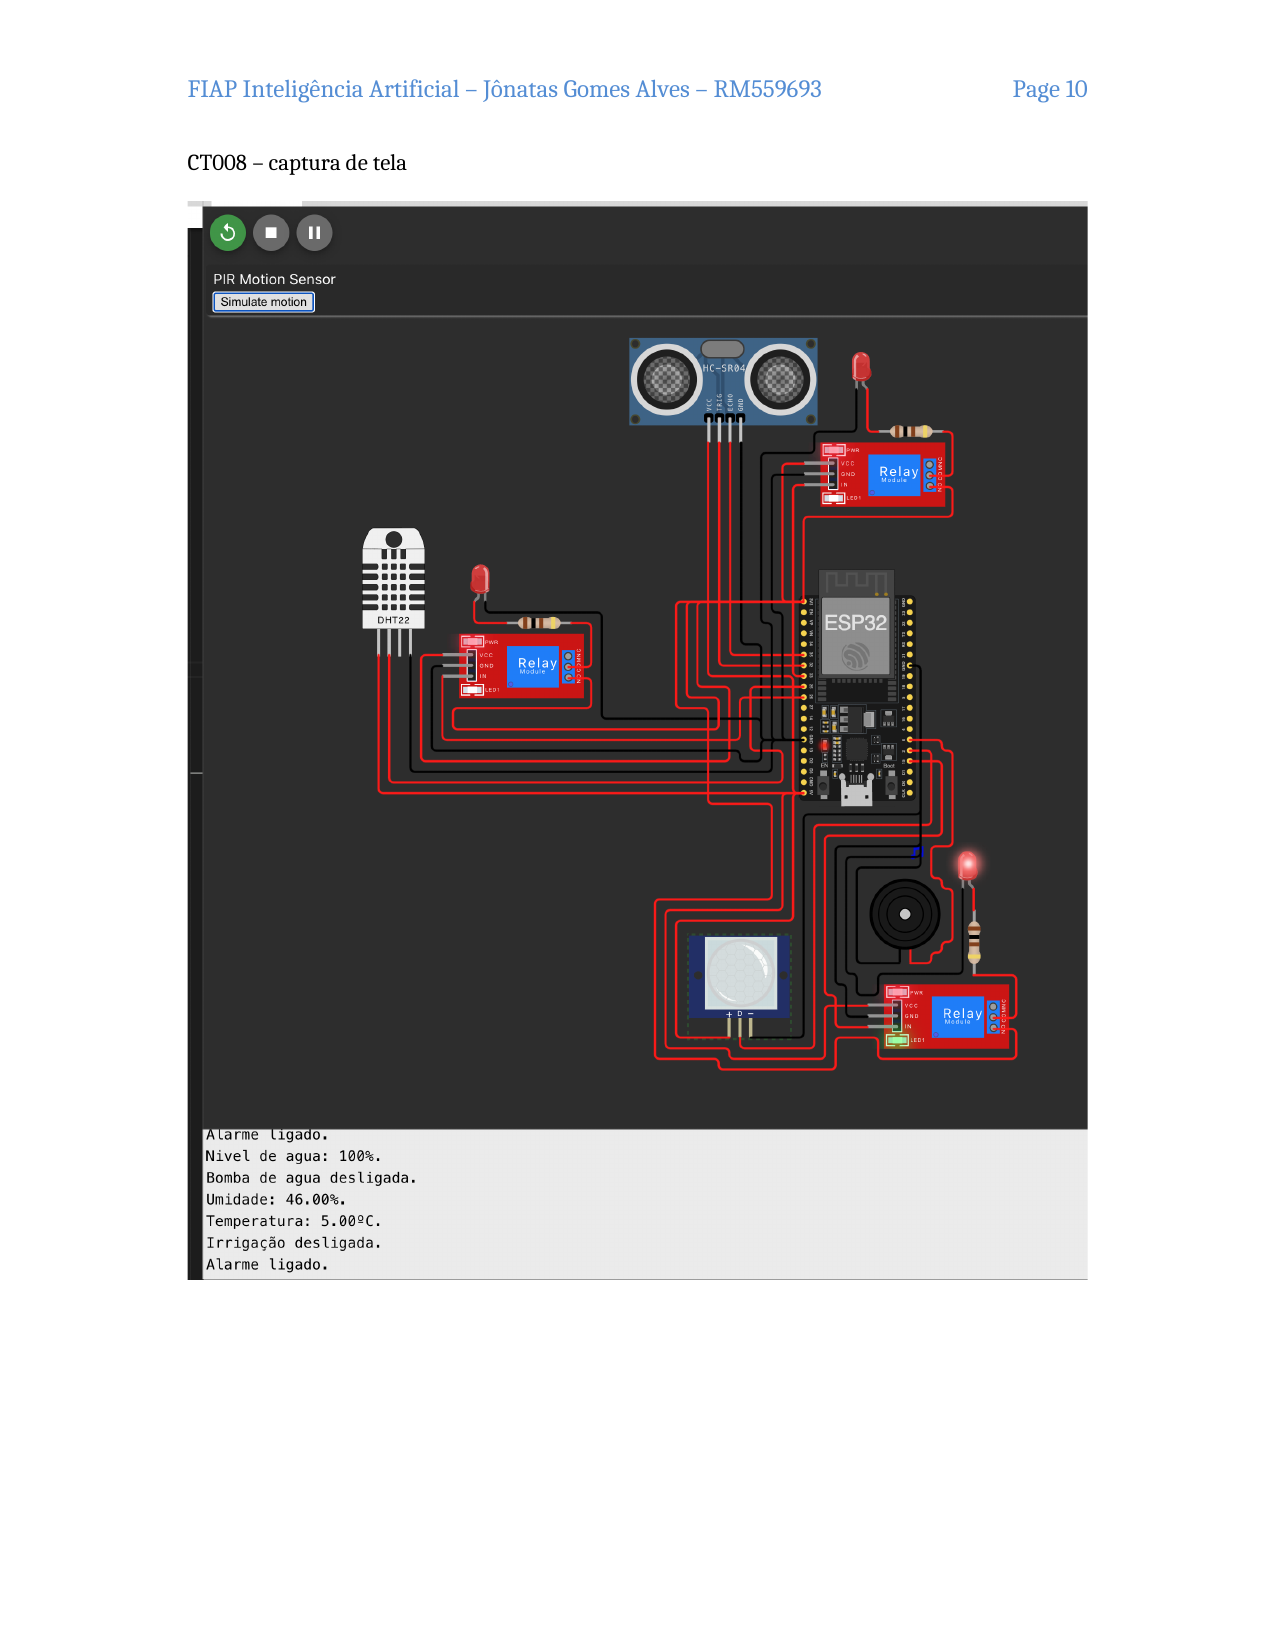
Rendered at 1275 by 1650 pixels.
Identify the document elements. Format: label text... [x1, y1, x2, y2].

text CT008 – captura de tela [187, 150, 1087, 176]
picture [187, 201, 1088, 1280]
